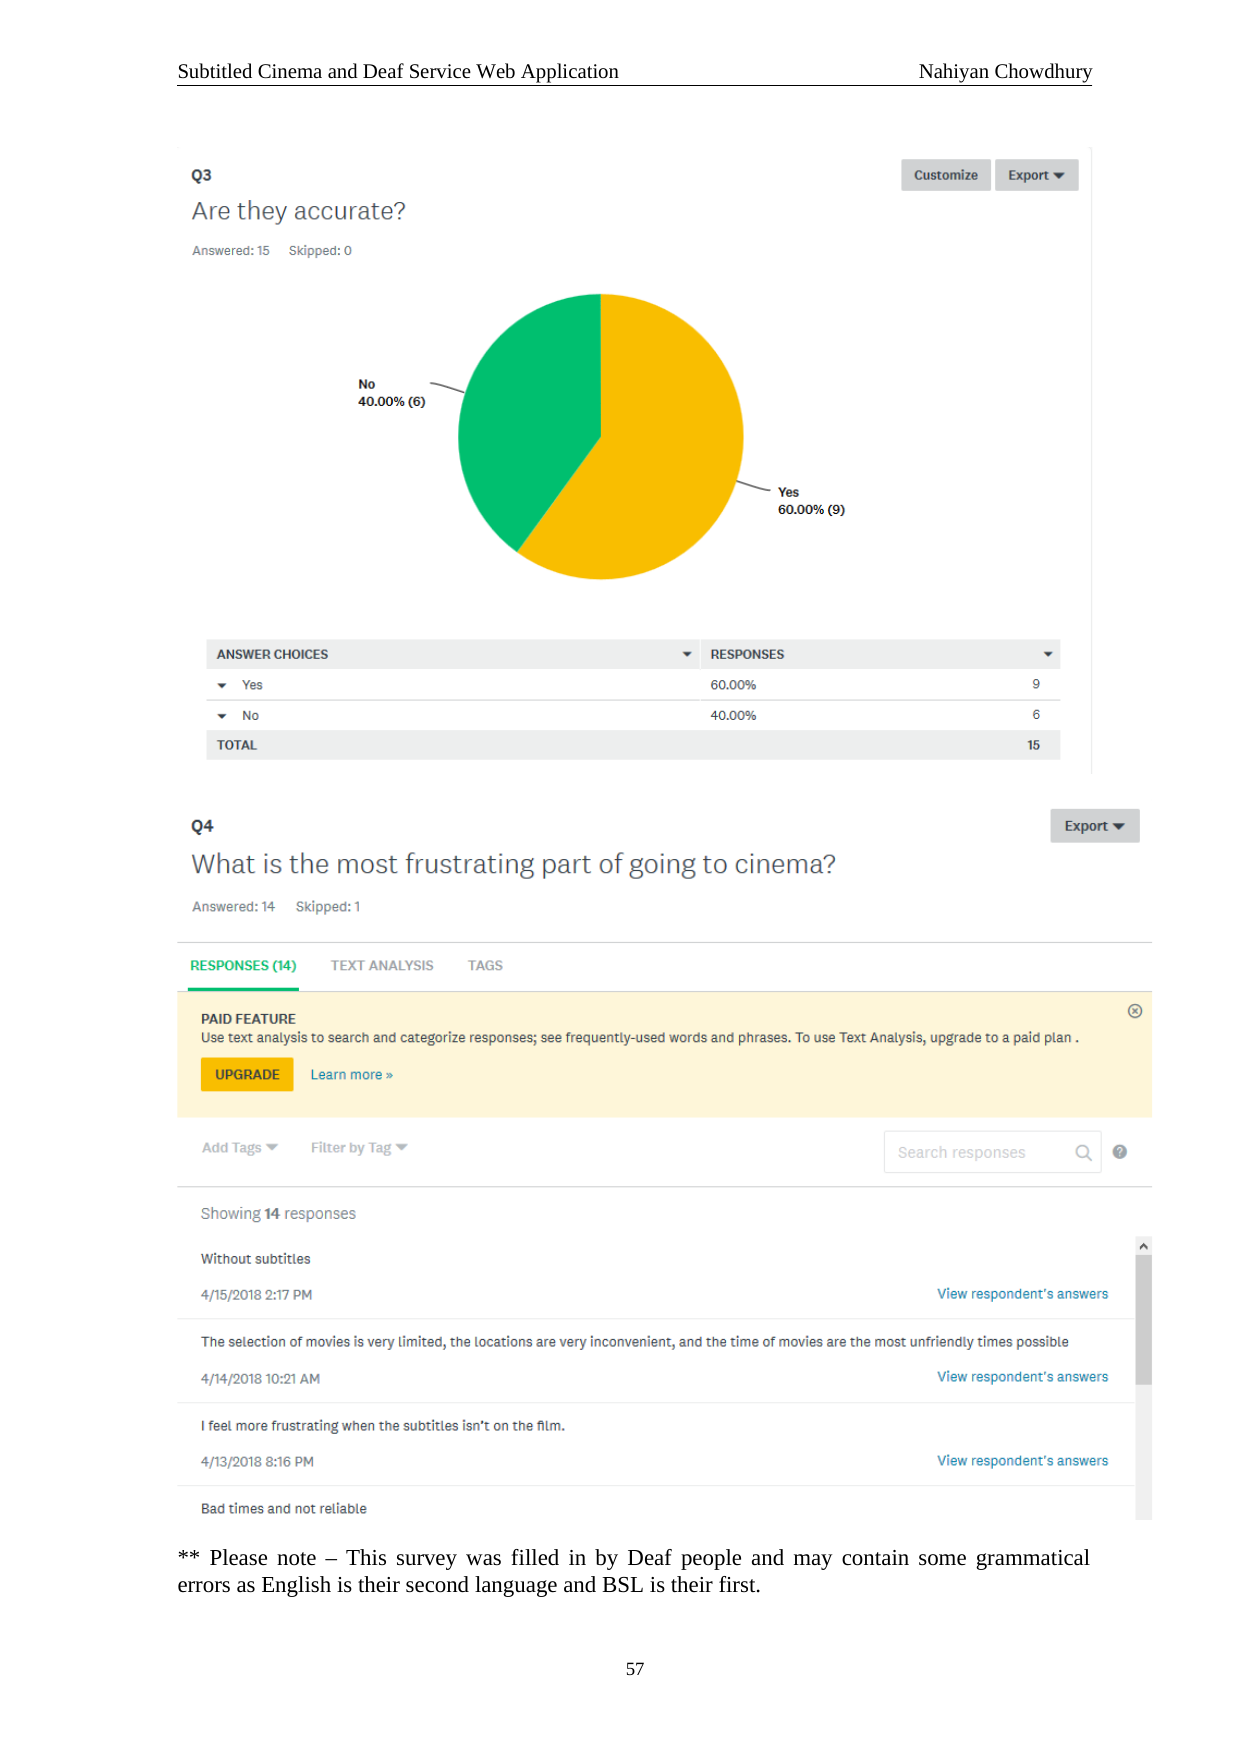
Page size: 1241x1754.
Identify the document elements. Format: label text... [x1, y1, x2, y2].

picture [177, 147, 1093, 774]
text ** Please note – This survey was filled in by Deaf people and may contain some grammatical errors as English is their second language and BSL is their first. [177, 1544, 1092, 1597]
picture [177, 799, 1153, 1520]
